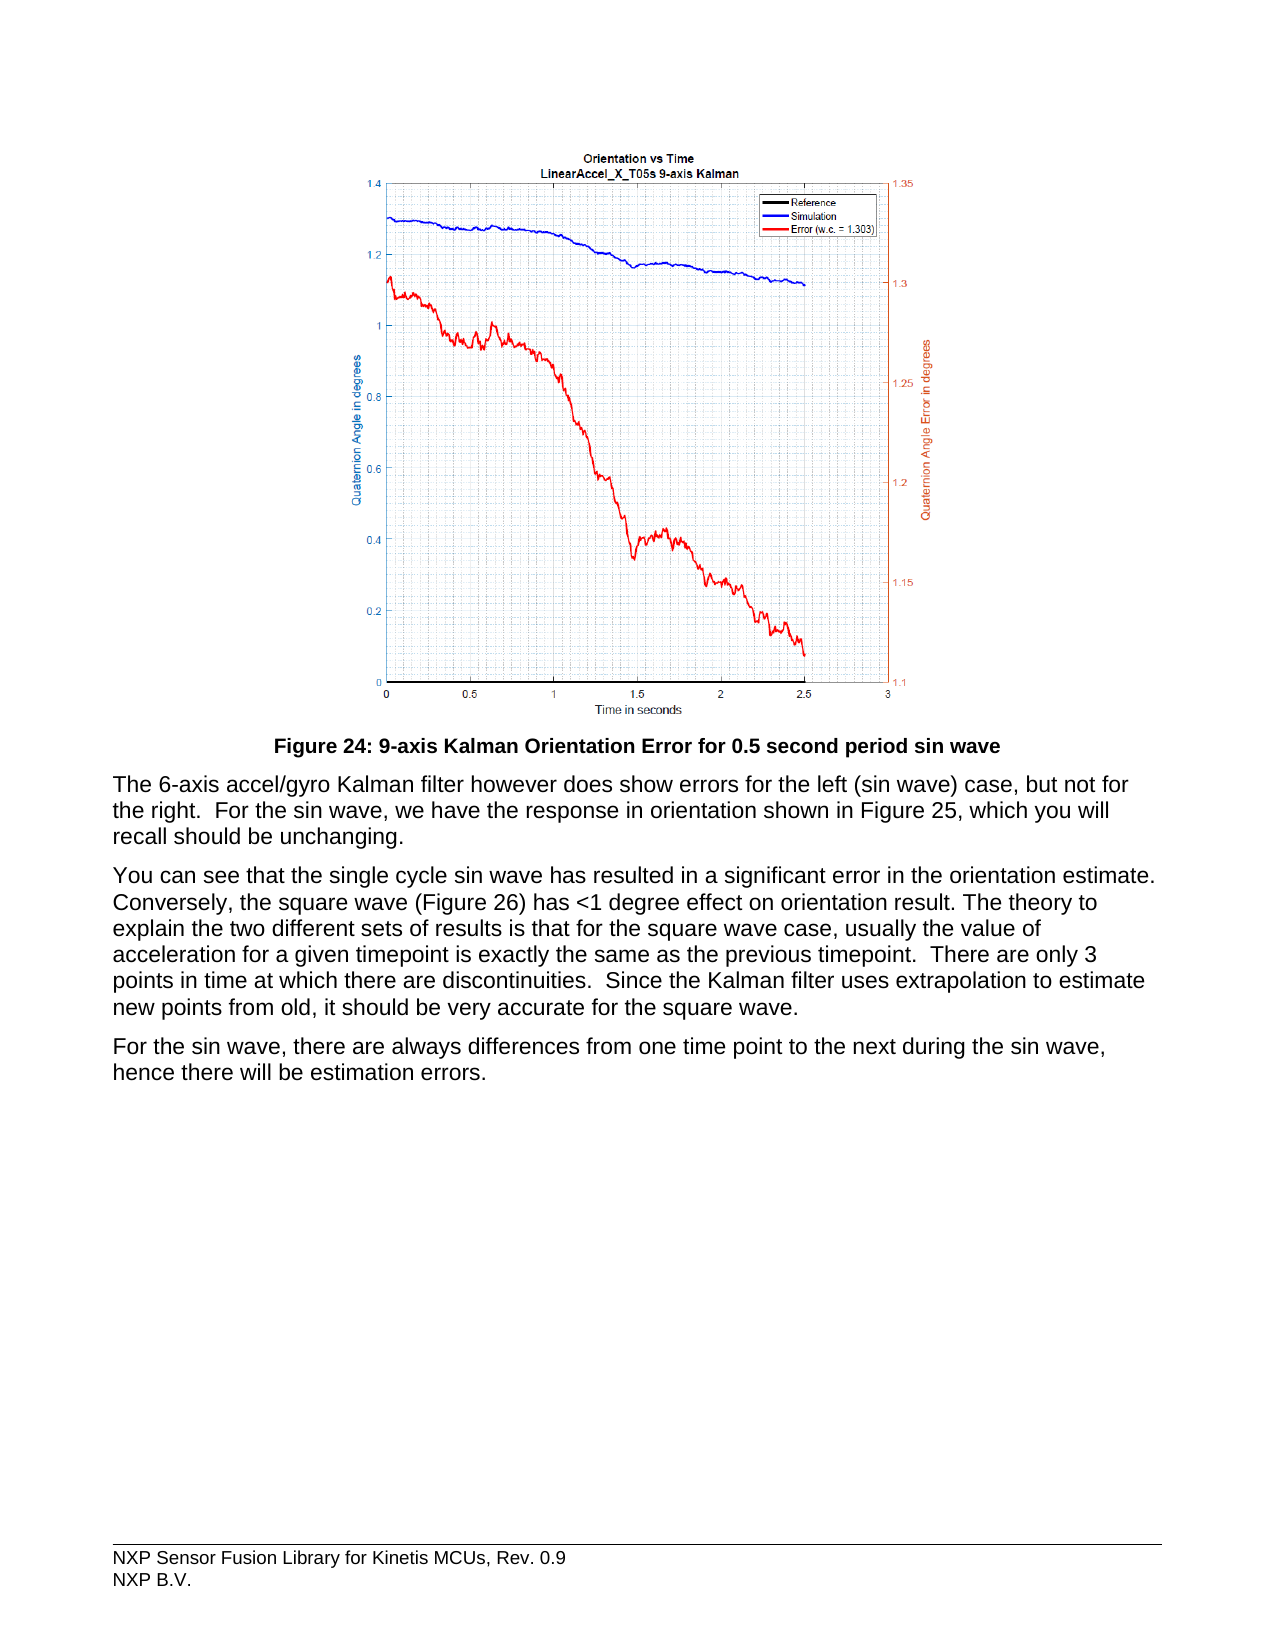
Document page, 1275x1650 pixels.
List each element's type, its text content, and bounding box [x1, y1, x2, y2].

text You can see that the single cycle sin wave has resulted in a significant error in the orientation estimate. [112, 862, 1162, 888]
title Figure 24: 9-axis Kalman Orientation Error for 0.5 second period sin wave [112, 734, 1162, 758]
text For the sin wave, there are always differences from one time point to the next during the sin wave, hence there will be estimation errors. [112, 1033, 1162, 1085]
text The 6-axis accel/gyro Kalman filter however does show errors for the left (sin wave) case, but not for the right. For the sin wave, we have the response in orientation shown in Figure 25, which you will recall should be unchanging. [112, 771, 1162, 849]
text Conversely, the square wave (Figure 26) has <1 degree effect on orientation result. The theory to explain the two different sets of results is that for the square wave case, usually the value of acceleration for a given timepoint is exactly the same as the previous timepoint. There are only 3 points in time at which there are discontinuities. Since the Kalman filter uses extrapolation to estimate new points from old, it should be very accurate for the square wave. [112, 888, 1162, 1020]
